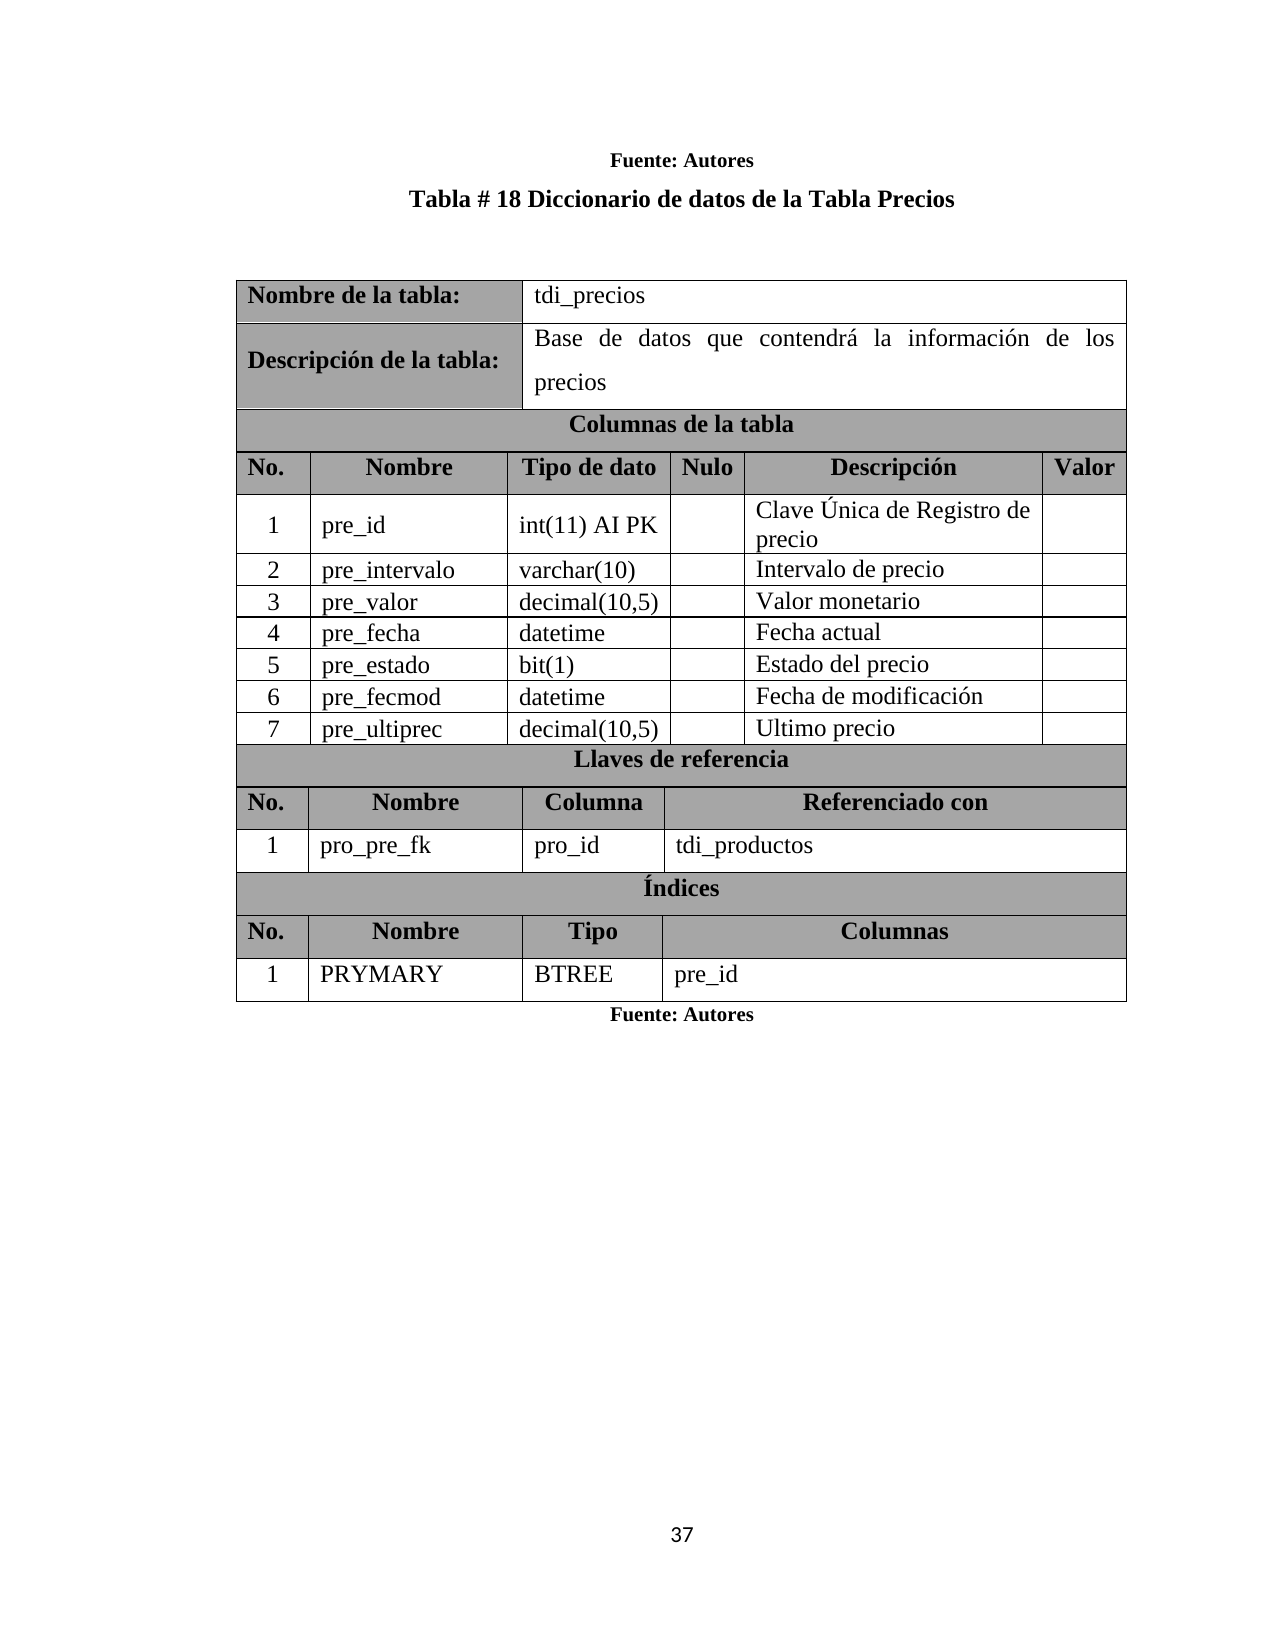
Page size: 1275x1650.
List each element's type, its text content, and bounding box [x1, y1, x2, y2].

table_cell Descripción de la tabla: [237, 324, 522, 408]
table_cell Intervalo de precio [745, 554, 1042, 585]
table_cell No. [237, 916, 308, 958]
table_cell decimal(10,5) [508, 713, 670, 743]
table_cell BTREE [523, 959, 662, 1001]
table_cell pre_id [663, 959, 1126, 1001]
table_cell pre_fecmod [311, 681, 507, 712]
table_cell PRYMARY [309, 959, 522, 1001]
table_cell pre_estado [311, 649, 507, 680]
table_cell varchar(10) [508, 554, 670, 585]
table_cell pro_id [523, 830, 664, 872]
table_cell [671, 618, 744, 648]
table_cell [671, 681, 744, 712]
table_header tdi_precios [523, 281, 1126, 322]
table_cell [1043, 618, 1126, 648]
table_cell datetime [508, 618, 670, 648]
table_cell Clave Única de Registro de precio [745, 495, 1042, 553]
table_cell Tipo [523, 916, 662, 958]
table_cell 5 [237, 649, 310, 680]
text Fuente: Autores [236, 148, 1127, 172]
table_cell Columnas de la tabla [237, 410, 1126, 451]
table_cell int(11) AI PK [508, 495, 670, 553]
table_cell Nulo [671, 453, 744, 494]
table_cell Tipo de dato [508, 453, 670, 494]
table_cell Valor monetario [745, 586, 1042, 616]
table_cell [671, 554, 744, 585]
table_cell pre_intervalo [311, 554, 507, 585]
table_cell [1043, 554, 1126, 585]
table_cell Base de datos que contendrá la información de los precios [523, 324, 1126, 408]
table_cell pre_fecha [311, 618, 507, 648]
table_cell [671, 649, 744, 680]
table_cell No. [237, 453, 310, 494]
table_cell [671, 713, 744, 743]
table_cell Fecha de modificación [745, 681, 1042, 712]
text Fuente: Autores [236, 1002, 1127, 1026]
table_cell No. [237, 788, 308, 829]
table_cell pre_id [311, 495, 507, 553]
table_cell 1 [237, 495, 310, 553]
table_cell bit(1) [508, 649, 670, 680]
table_cell [1043, 681, 1126, 712]
table_cell Valor [1043, 453, 1126, 494]
table_cell decimal(10,5) [508, 586, 670, 616]
table_cell Nombre [309, 788, 522, 829]
table_cell [1043, 495, 1126, 553]
table_cell Referenciado con [665, 788, 1126, 829]
table_cell 4 [237, 618, 310, 648]
table_cell Columna [523, 788, 664, 829]
table_cell pro_pre_fk [309, 830, 522, 872]
table_cell 7 [237, 713, 310, 743]
table_cell [1043, 649, 1126, 680]
table_cell Llaves de referencia [237, 745, 1126, 786]
table_cell Columnas [663, 916, 1126, 958]
table_cell 1 [237, 959, 308, 1001]
table_cell Ultimo precio [745, 713, 1042, 743]
text Tabla # 18 Diccionario de datos de la Tabla Precios [236, 184, 1127, 212]
table_cell 3 [237, 586, 310, 616]
table_cell pre_ultiprec [311, 713, 507, 743]
table_cell 6 [237, 681, 310, 712]
table_cell pre_valor [311, 586, 507, 616]
table_cell datetime [508, 681, 670, 712]
table_cell Nombre [309, 916, 522, 958]
table_cell [1043, 586, 1126, 616]
table_cell 1 [237, 830, 308, 872]
table_cell [1043, 713, 1126, 743]
table_cell Índices [237, 873, 1126, 915]
table_cell Fecha actual [745, 618, 1042, 648]
table_cell Descripción [745, 453, 1042, 494]
table_cell 2 [237, 554, 310, 585]
table_header Nombre de la tabla: [237, 281, 522, 322]
table_cell [671, 586, 744, 616]
table_cell [671, 495, 744, 553]
table_cell tdi_productos [665, 830, 1126, 872]
table_cell Estado del precio [745, 649, 1042, 680]
table_cell Nombre [311, 453, 507, 494]
